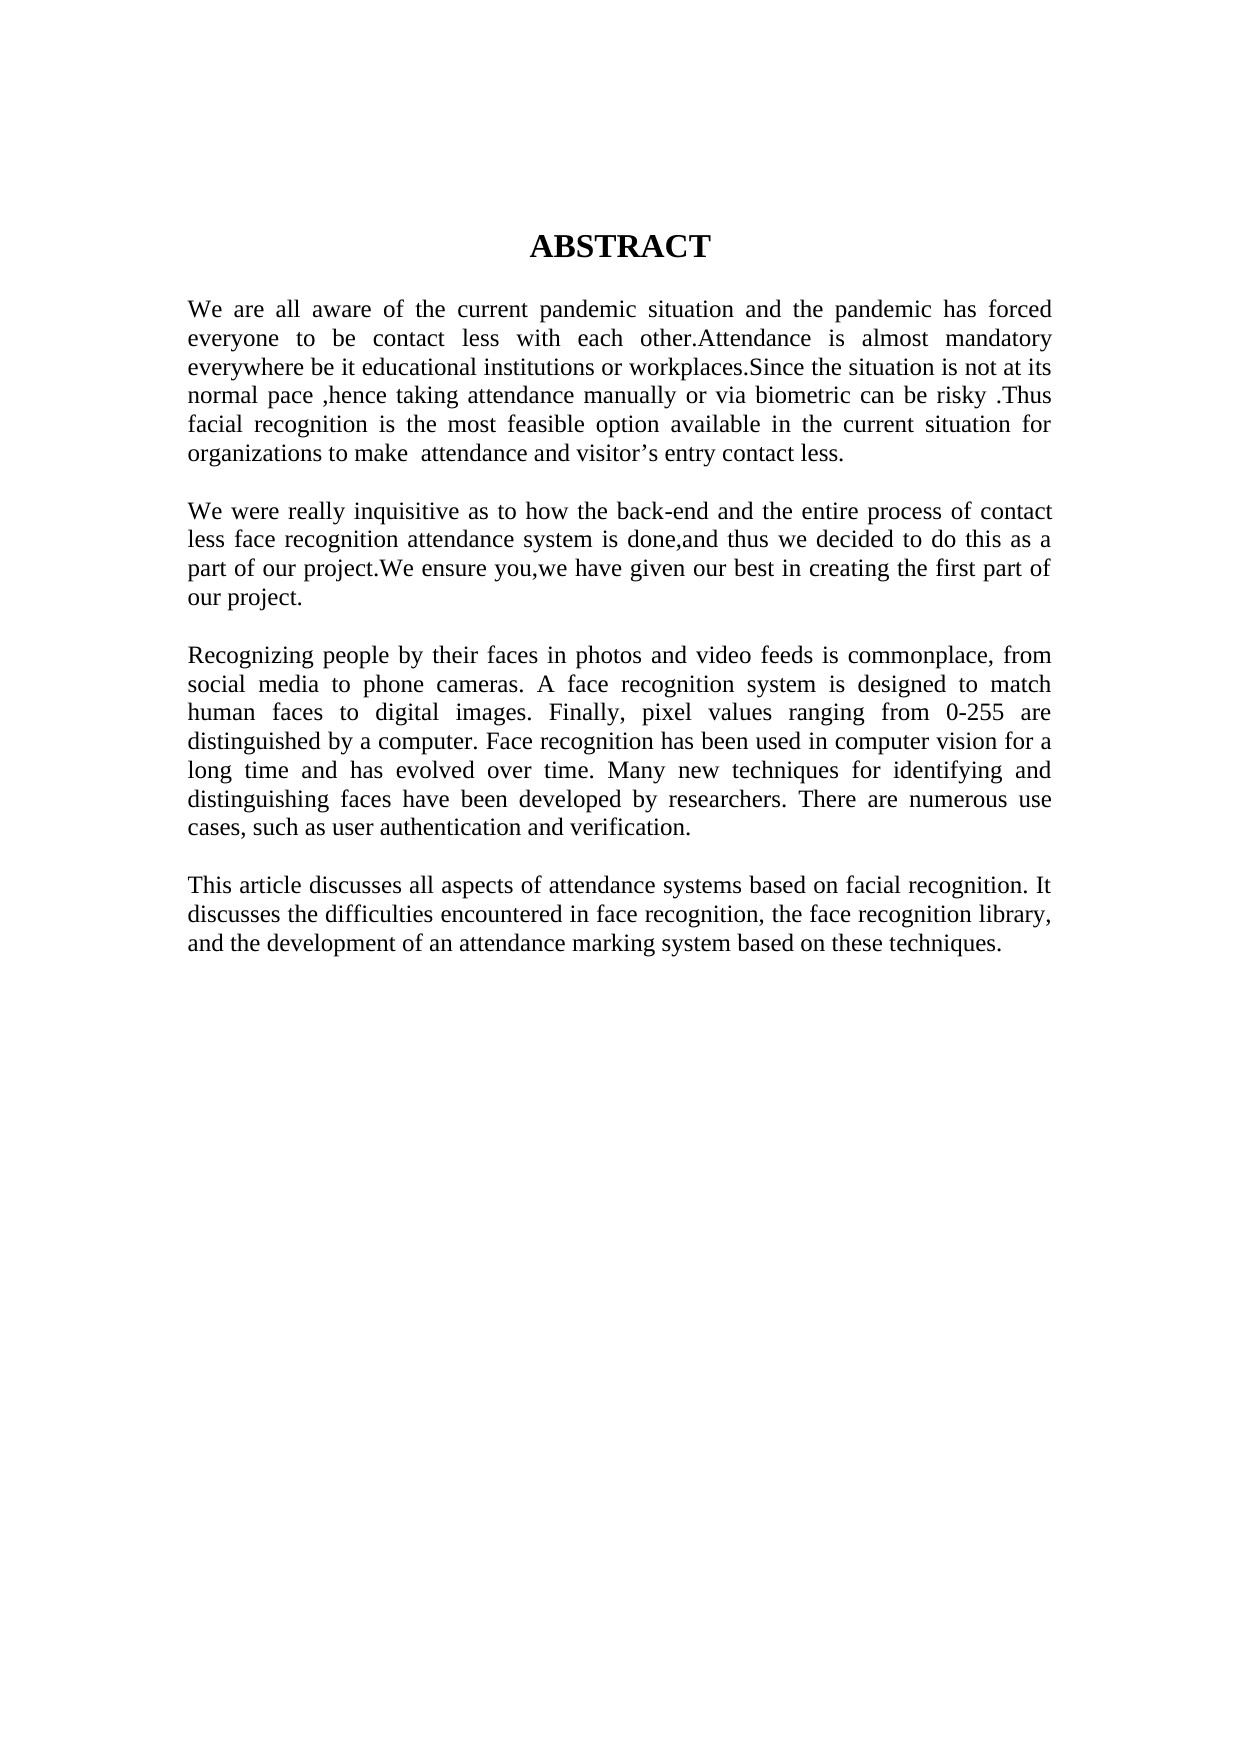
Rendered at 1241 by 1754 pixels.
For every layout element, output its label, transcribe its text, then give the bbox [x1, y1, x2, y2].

text We were really inquisitive as to how the back-end and the entire process of contact less face recognition attendance system is done,and thus we decided to do this as a part of our project.We ensure you,we have given our best in creating the first part of our project. [187, 496, 1053, 611]
text Recognizing people by their faces in photos and video feeds is commonplace, from social media to phone cameras. A face recognition system is designed to match human faces to digital images. Finally, pixel values ranging from 0-255 are distinguished by a computer. Face recognition has been used in computer vision for a long time and has evolved over time. Many new techniques for identifying and distinguishing faces have been developed by researchers. There are numerous use cases, such as user authentication and verification. [187, 640, 1053, 841]
text ABSTRACT [187, 227, 1053, 265]
text This article discusses all aspects of attendance systems based on facial recognition. It discusses the difficulties encountered in face recognition, the face recognition library, and the development of an attendance marking system based on these techniques. [187, 870, 1053, 957]
text We are all aware of the current pandemic situation and the pandemic has forced everyone to be contact less with each other.Attendance is almost mandatory everywhere be it educational institutions or workplaces.Since the situation is not at its normal pace ,hence taking attendance manually or via biometric can be risky .Thus facial recognition is the most feasible option available in the current situation for organizations to make attendance and visitor’s entry contact less. [187, 294, 1053, 467]
